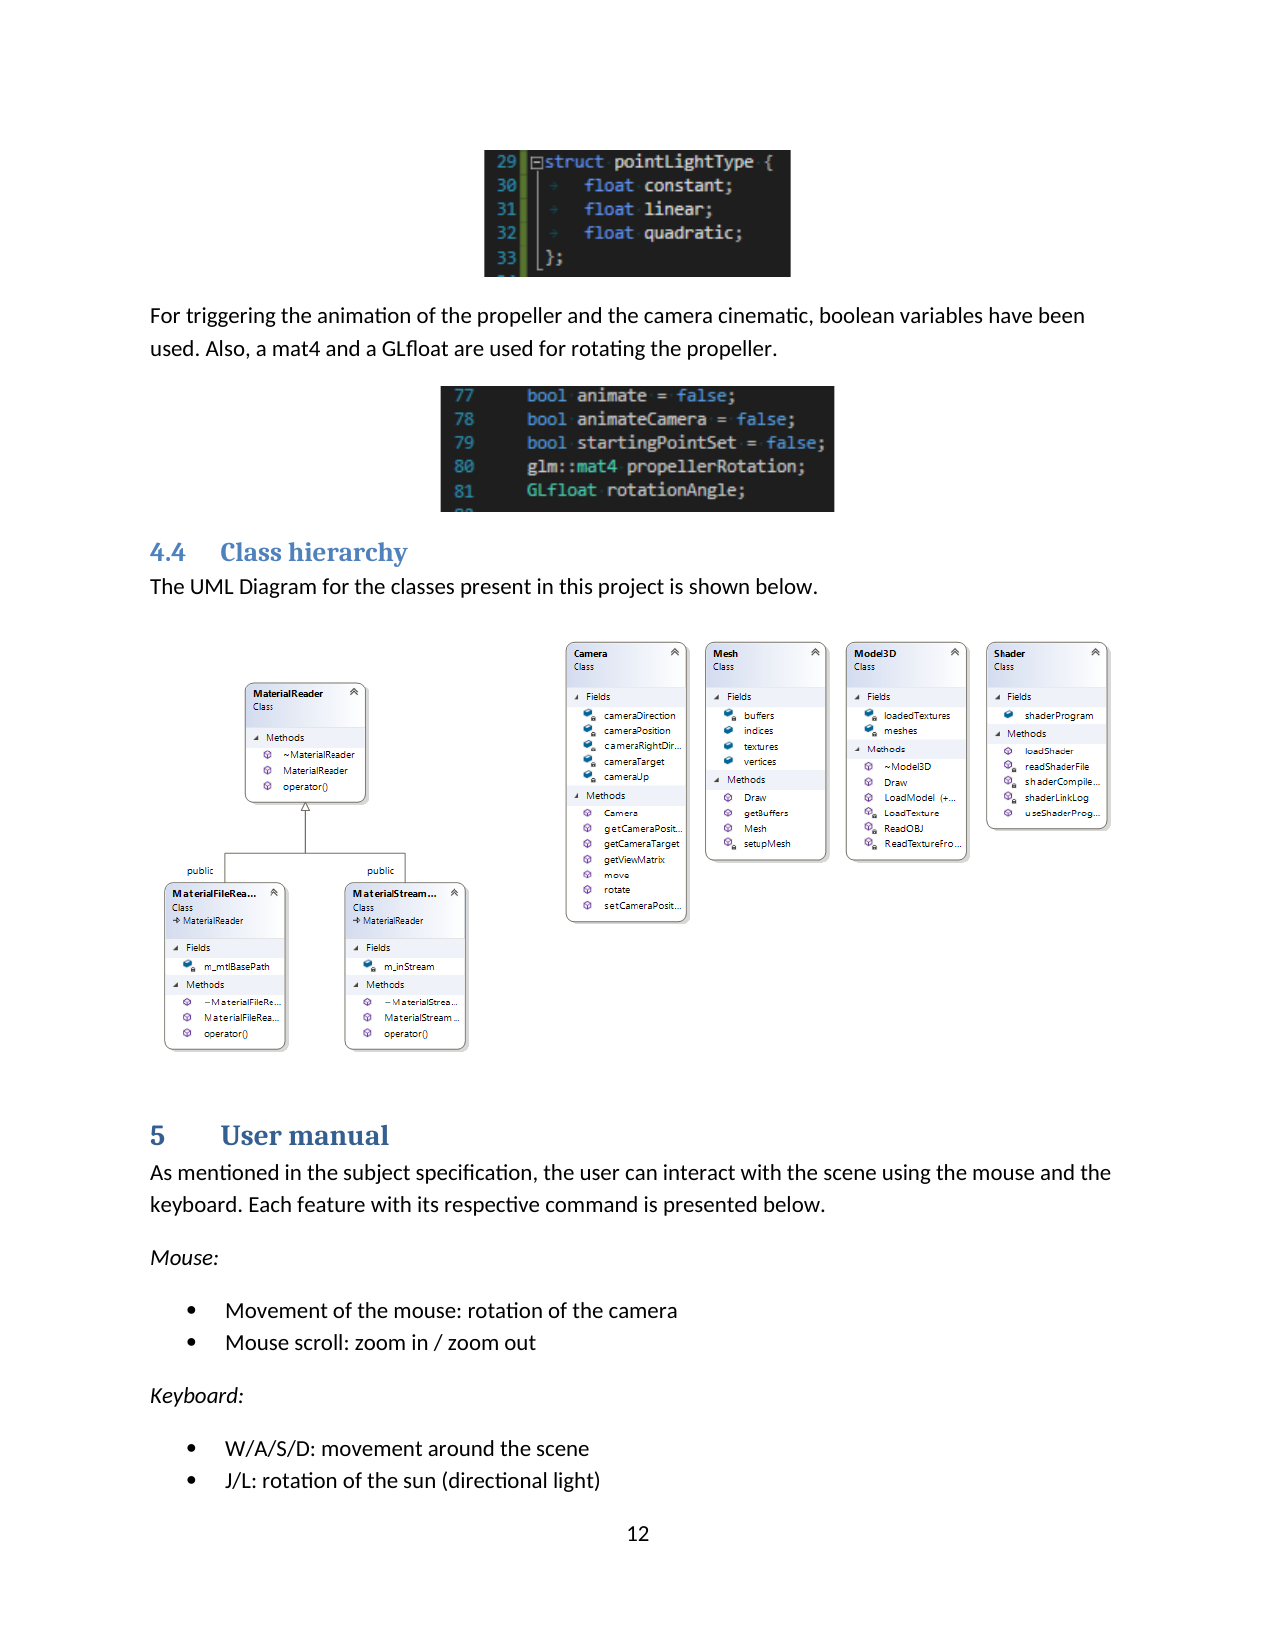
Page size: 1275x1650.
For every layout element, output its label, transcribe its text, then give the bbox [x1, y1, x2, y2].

picture [150, 625, 1125, 1065]
text As mentioned in the subject specification, the user can interact with the scene using the mouse and the keyboard. Each feature with its respective command is presented below. [150, 1158, 1125, 1218]
text For triggering the animation of the propeller and the camera cinematic, boolean variables have been used. Also, a mat4 and a GLfloat are used for rotating the propeller. [150, 302, 1125, 362]
subtitle Class hierarchy [150, 537, 1125, 568]
text Mouse: [150, 1243, 1125, 1271]
picture [484, 150, 791, 277]
list Movement of the mouse: rotation of the camera [187, 1296, 1125, 1324]
list J/L: rotation of the sun (directional light) [187, 1466, 1125, 1494]
list W/A/S/D: movement around the scene [187, 1434, 1125, 1462]
list Mouse scroll: zoom in / zoom out [187, 1328, 1125, 1356]
picture [440, 386, 835, 512]
text Keyboard: [150, 1381, 1125, 1409]
text The UML Diagram for the classes present in this project is shown below. [150, 572, 1125, 601]
subtitle User manual [150, 1119, 1125, 1153]
